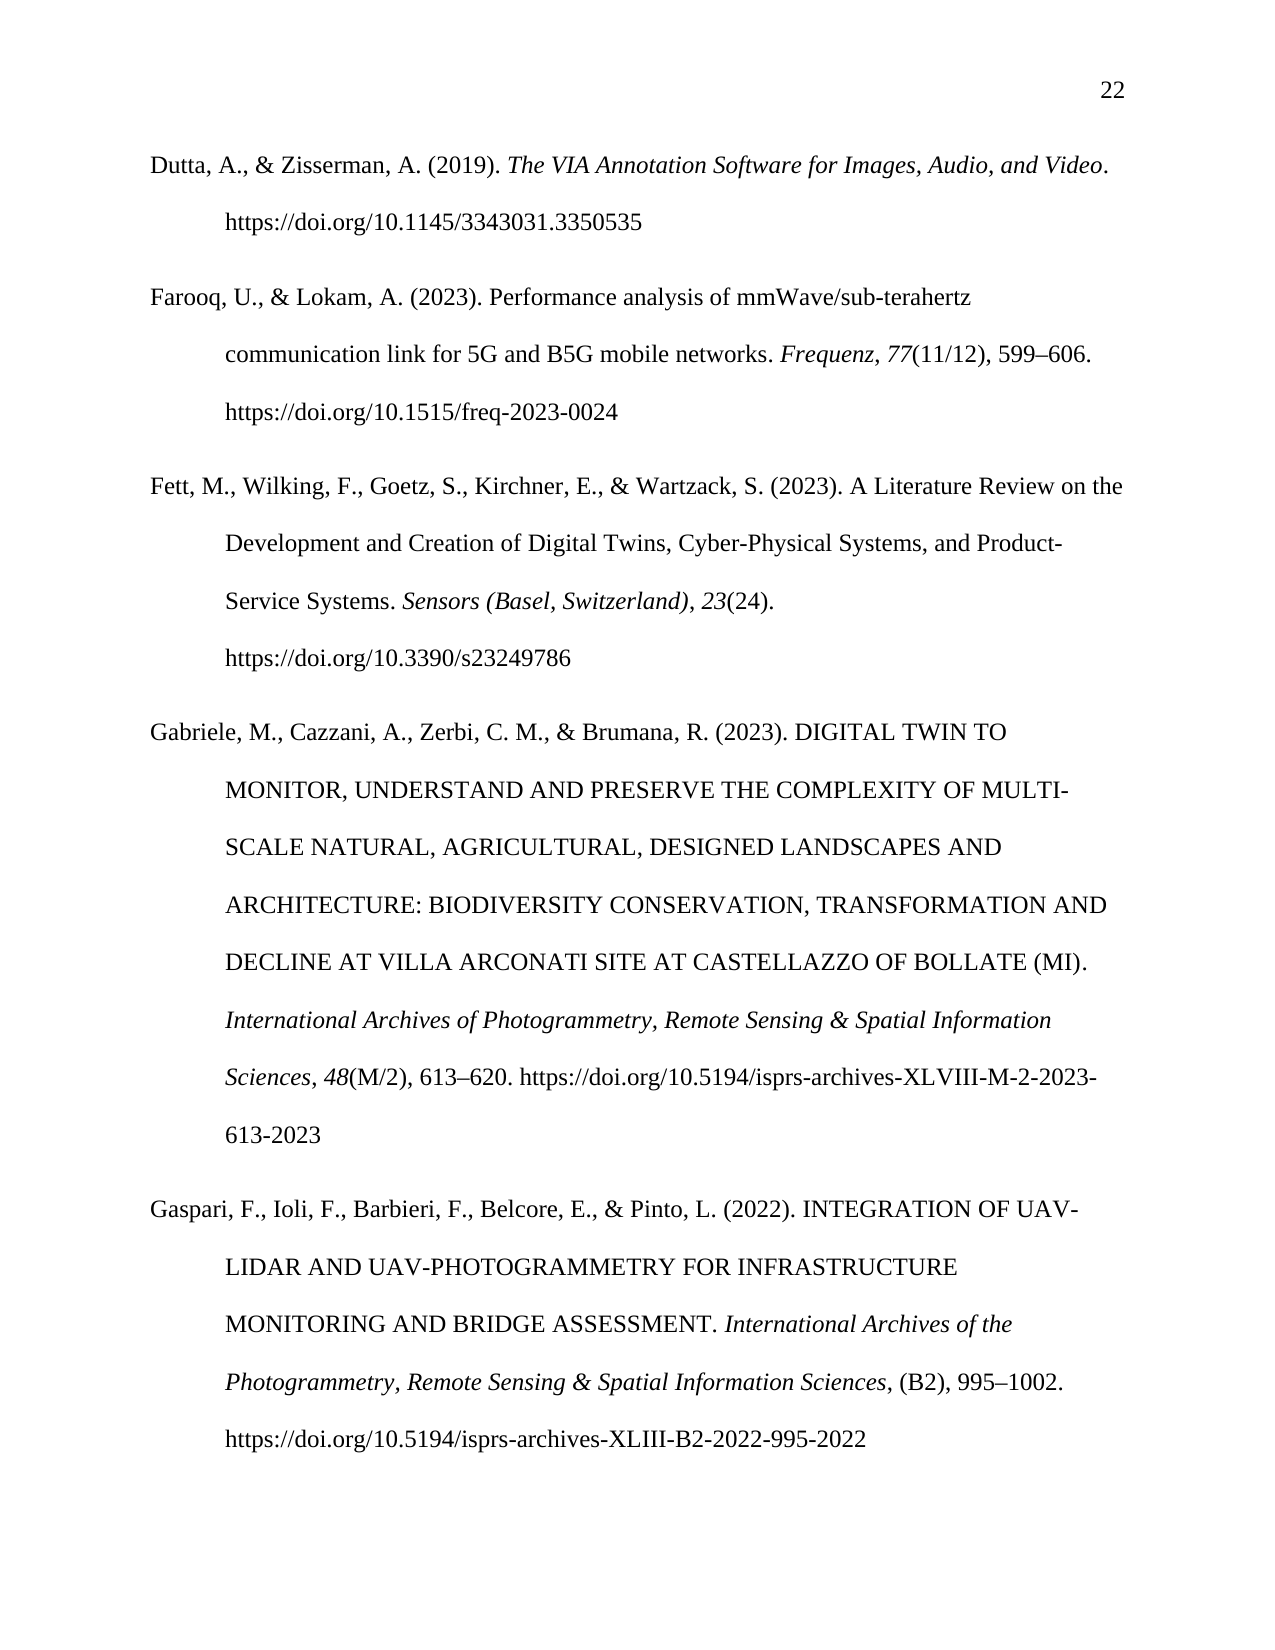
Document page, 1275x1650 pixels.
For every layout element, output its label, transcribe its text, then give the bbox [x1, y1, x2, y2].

text Dutta, A., & Zisserman, A. (2019). The VIA Annotation Software for Images, Audio, and Video. https://doi.org/10.1145/3343031.3350535 [150, 150, 1125, 236]
text Gabriele, M., Cazzani, A., Zerbi, C. M., & Brumana, R. (2023). DIGITAL TWIN TO MONITOR, UNDERSTAND AND PRESERVE THE COMPLEXITY OF MULTI-SCALE NATURAL, AGRICULTURAL, DESIGNED LANDSCAPES AND ARCHITECTURE: BIODIVERSITY CONSERVATION, TRANSFORMATION AND DECLINE AT VILLA ARCONATI SITE AT CASTELLAZZO OF BOLLATE (MI). International Archives of Photogrammetry, Remote Sensing & Spatial Information Sciences, 48(M/2), 613–620. https://doi.org/10.5194/isprs-archives-XLVIII-M-2-2023-613-2023 [85, 717, 1125, 1149]
text Gaspari, F., Ioli, F., Barbieri, F., Belcore, E., & Pinto, L. (2022). INTEGRATION OF UAV-LIDAR AND UAV-PHOTOGRAMMETRY FOR INFRASTRUCTURE MONITORING AND BRIDGE ASSESSMENT. International Archives of the Photogrammetry, Remote Sensing & Spatial Information Sciences, (B2), 995–1002. https://doi.org/10.5194/isprs-archives-XLIII-B2-2022-995-2022 [85, 1194, 1125, 1453]
text Fett, M., Wilking, F., Goetz, S., Kirchner, E., & Wartzack, S. (2023). A Literature Review on the Development and Creation of Digital Twins, Cyber-Physical Systems, and Product-Service Systems. Sensors (Basel, Switzerland), 23(24). https://doi.org/10.3390/s23249786 [85, 471, 1125, 672]
text Farooq, U., & Lokam, A. (2023). Performance analysis of mmWave/sub-terahertz communication link for 5G and B5G mobile networks. Frequenz, 77(11/12), 599–606. https://doi.org/10.1515/freq-2023-0024 [85, 282, 1125, 425]
